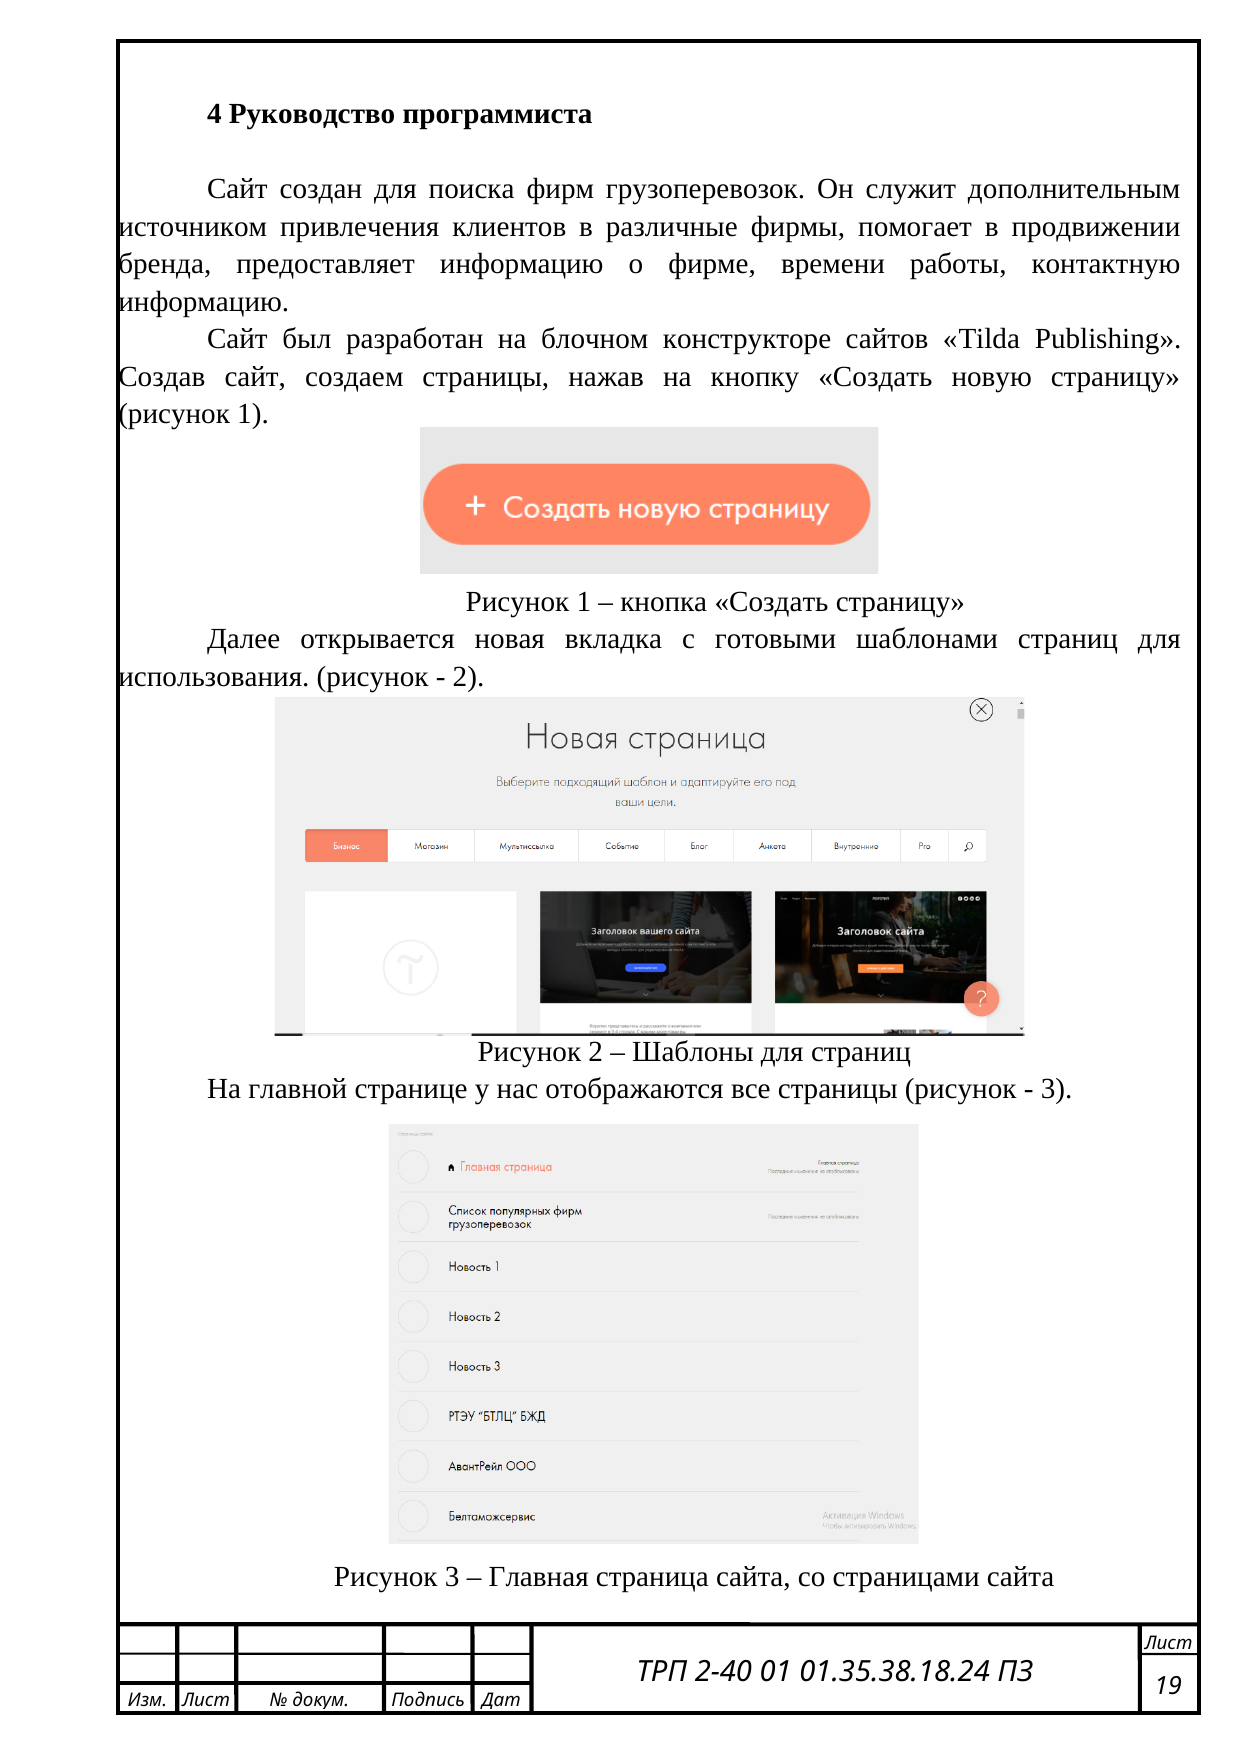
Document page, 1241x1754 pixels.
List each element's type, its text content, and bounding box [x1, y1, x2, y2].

text Рисунок 2 – Шаблоны для страниц [118, 1031, 1181, 1069]
text Далее открывается новая вкладка с готовыми шаблонами страниц для использования. (рисунок - 2). [118, 619, 1181, 694]
picture [274, 695, 1025, 1031]
text 4 Руководство программиста [118, 94, 1181, 131]
text Рисунок 3 – Главная страница сайта, со страницами сайта [118, 1556, 1181, 1594]
text На главной странице у нас отображаются все страницы (рисунок - 3). [118, 1069, 1181, 1106]
text Сайт создан для поиска фирм грузоперевозок. Он служит дополнительным источником привлечения клиентов в различные фирмы, помогает в продвижении бренда, предоставляет информацию о фирме, времени работы, контактную информацию. [118, 169, 1181, 319]
text Сайт был разработан на блочном конструкторе сайтов «Tilda Publishing». Создав сайт, создаем страницы, нажав на кнопку «Создать новую страницу» (рисунок 1). [118, 319, 1181, 431]
picture [420, 431, 879, 574]
text Рисунок 1 – кнопка «Создать страницу» [118, 581, 1181, 619]
picture [388, 1124, 919, 1544]
